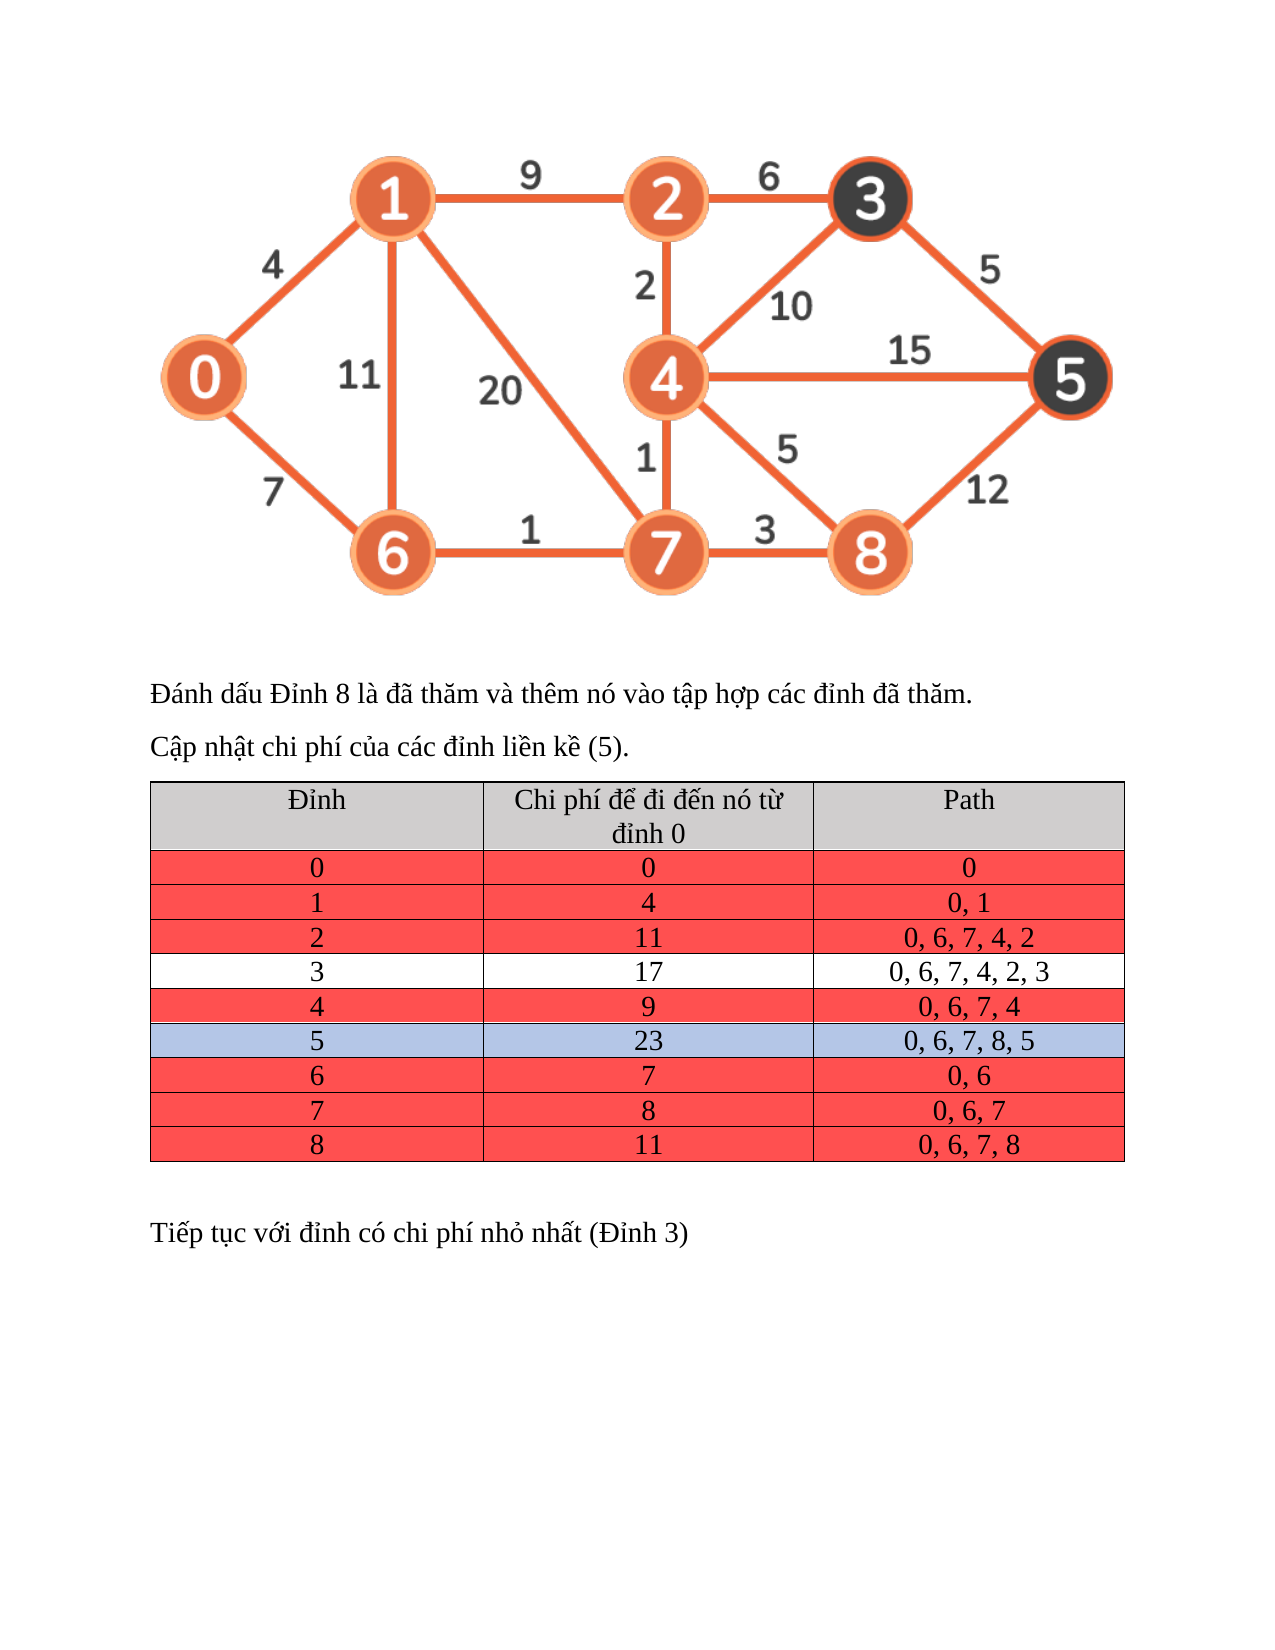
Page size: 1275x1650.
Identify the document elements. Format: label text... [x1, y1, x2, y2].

table_cell 3 [151, 954, 483, 988]
table_cell 1 [151, 885, 483, 919]
text Cập nhật chi phí của các đỉnh liền kề (5). [150, 729, 1125, 762]
table_cell 0, 6, 7 [814, 1093, 1124, 1126]
table_cell 17 [484, 954, 813, 988]
table_cell 11 [484, 920, 813, 953]
table_cell 0 [814, 851, 1124, 884]
text Đánh dấu Đỉnh 8 là đã thăm và thêm nó vào tập hợp các đỉnh đã thăm. [150, 676, 1125, 709]
table_cell 6 [151, 1058, 483, 1092]
table_cell 5 [151, 1024, 483, 1057]
table_cell 0, 6, 7, 4, 2 [814, 920, 1124, 953]
table_cell 0, 6, 7, 8 [814, 1127, 1124, 1161]
table_header Đỉnh [151, 783, 483, 849]
table_cell 7 [484, 1058, 813, 1092]
table_cell 0 [151, 851, 483, 884]
table_cell 4 [484, 885, 813, 919]
table_cell 0, 6, 7, 4, 2, 3 [814, 954, 1124, 988]
table_cell 11 [484, 1127, 813, 1161]
table_cell 23 [484, 1024, 813, 1057]
table_header Path [814, 783, 1124, 849]
table_cell 0, 6, 7, 8, 5 [814, 1024, 1124, 1057]
table_cell 8 [151, 1127, 483, 1161]
table_cell 0 [484, 851, 813, 884]
table_cell 0, 1 [814, 885, 1124, 919]
table_header Chi phí để đi đến nó từ đỉnh 0 [484, 783, 813, 849]
table_cell 0, 6 [814, 1058, 1124, 1092]
table_cell 8 [484, 1093, 813, 1126]
text Tiếp tục với đỉnh có chi phí nhỏ nhất (Đỉnh 3) [150, 1215, 1125, 1248]
table_cell 9 [484, 989, 813, 1022]
table_cell 2 [151, 920, 483, 953]
picture [150, 150, 1125, 605]
table_cell 0, 6, 7, 4 [814, 989, 1124, 1022]
table_cell 7 [151, 1093, 483, 1126]
table_cell 4 [151, 989, 483, 1022]
